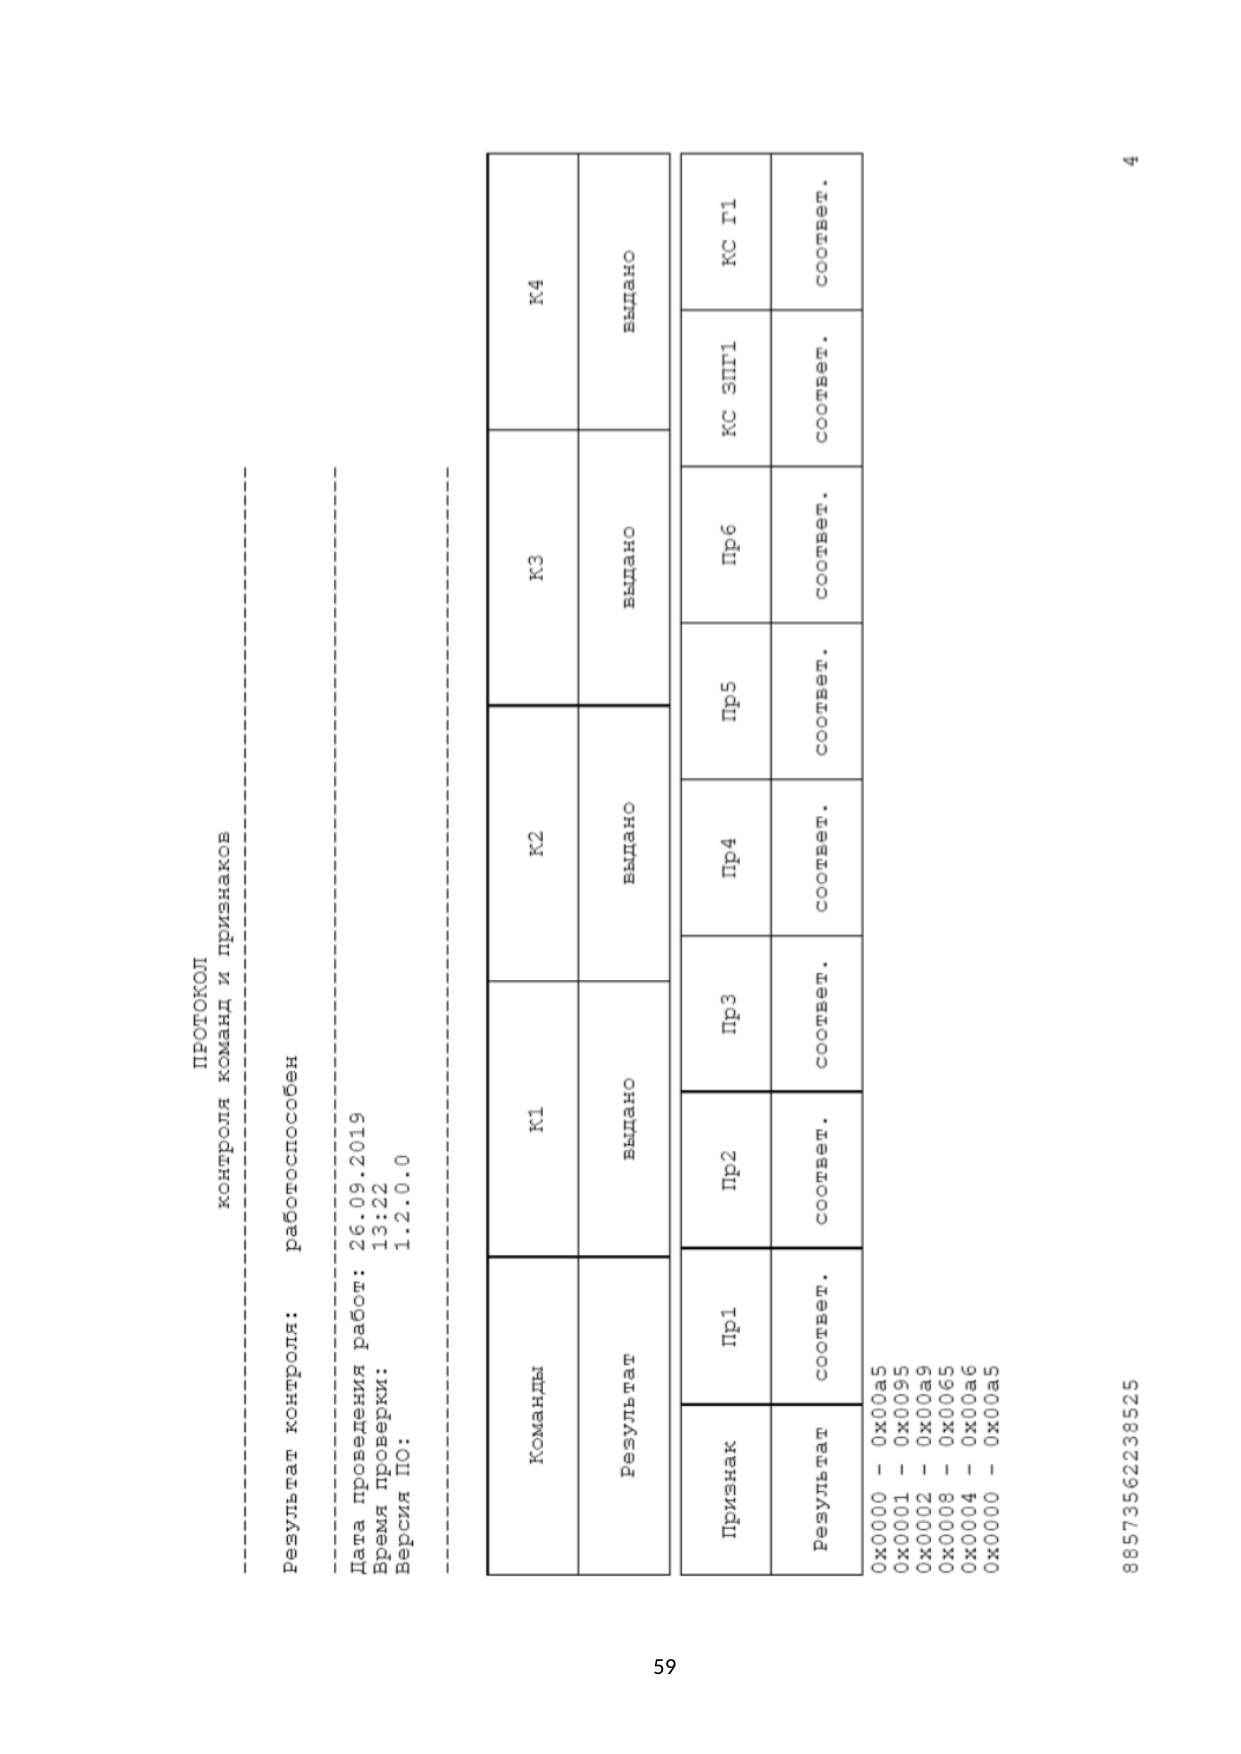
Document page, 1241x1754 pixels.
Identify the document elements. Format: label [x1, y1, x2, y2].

picture [184, 142, 1147, 1582]
